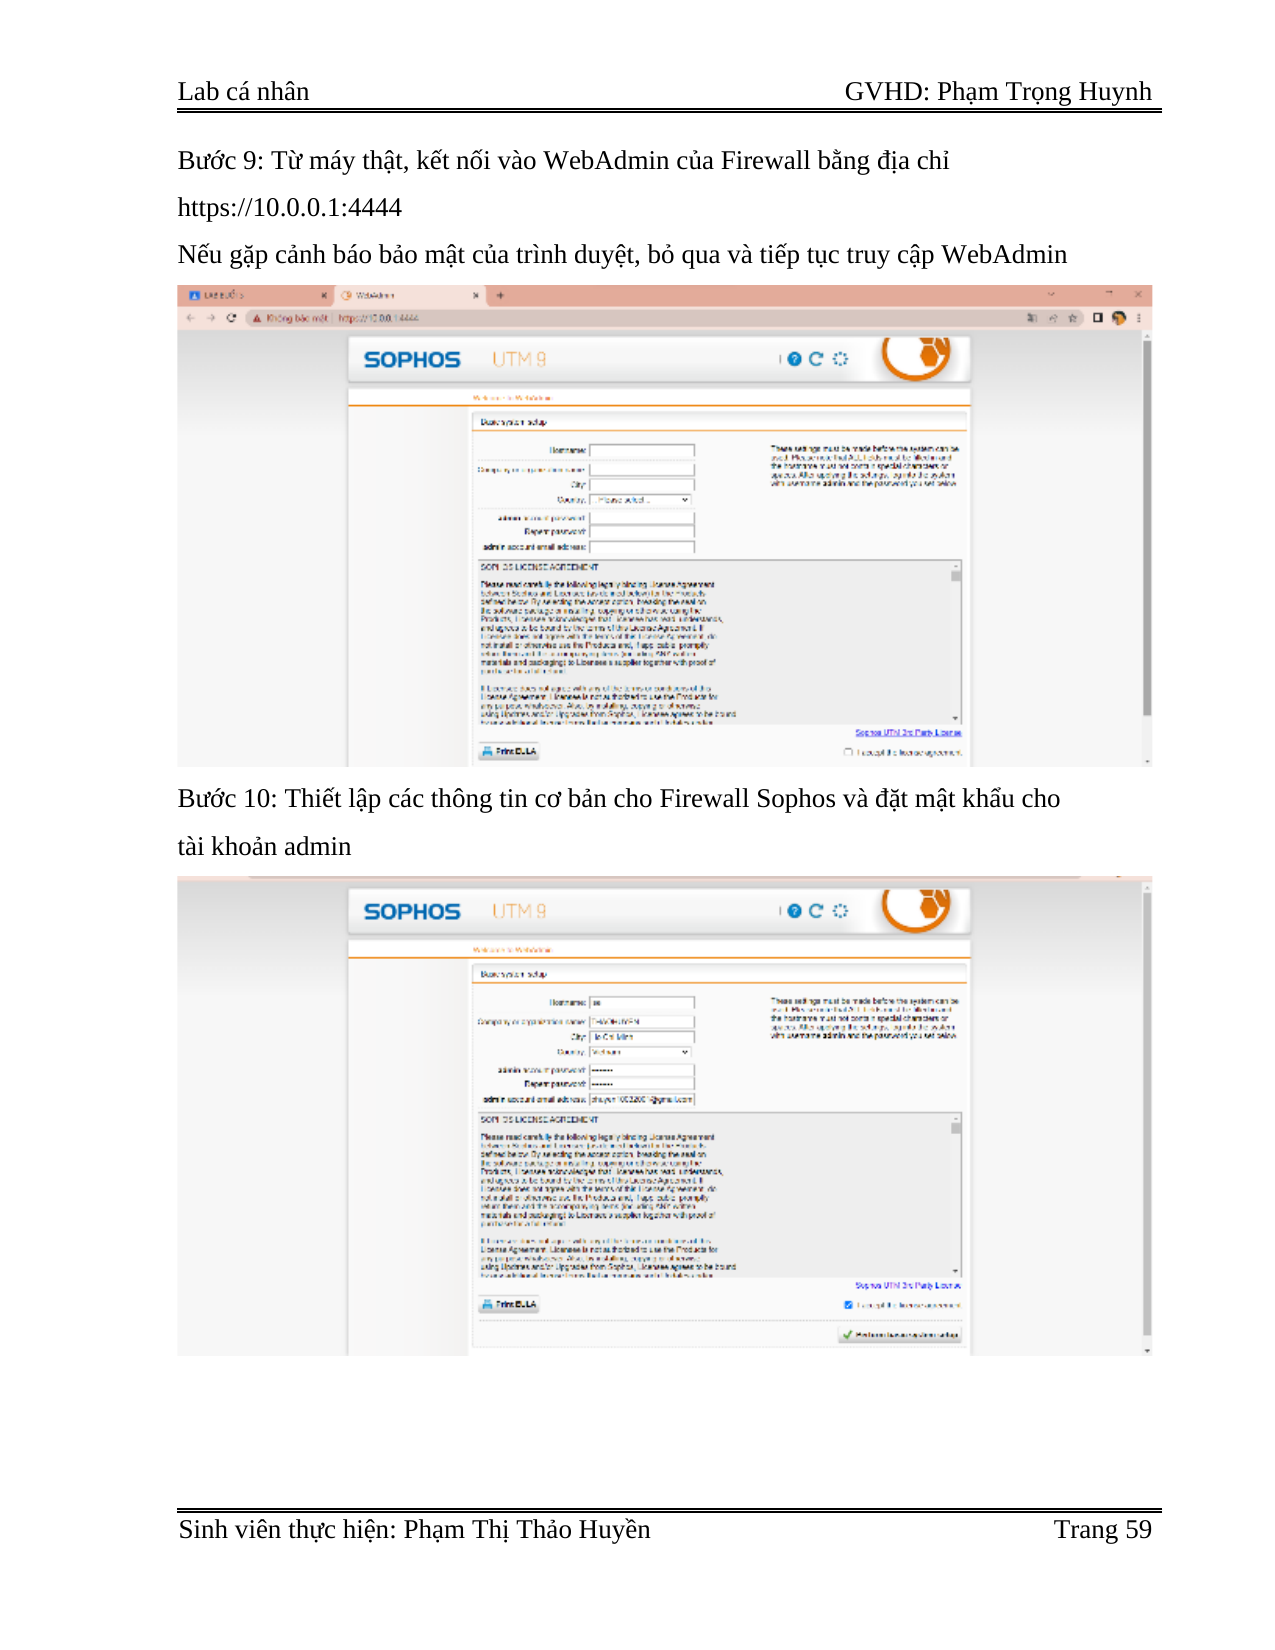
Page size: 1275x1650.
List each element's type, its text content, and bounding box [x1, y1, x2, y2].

text https://10.0.0.1:4444 [177, 191, 1162, 222]
text Bước 9: Từ máy thật, kết nối vào WebAdmin của Firewall bằng địa chỉ [177, 144, 1162, 175]
text Nếu gặp cảnh báo bảo mật của trình duyệt, bỏ qua và tiếp tục truy cập WebAdmin [177, 238, 1162, 269]
text Bước 10: Thiết lập các thông tin cơ bản cho Firewall Sophos và đặt mật khẩu cho [177, 783, 1162, 814]
picture [177, 285, 1153, 767]
text tài khoản admin [177, 830, 1162, 861]
picture [177, 876, 1153, 1356]
